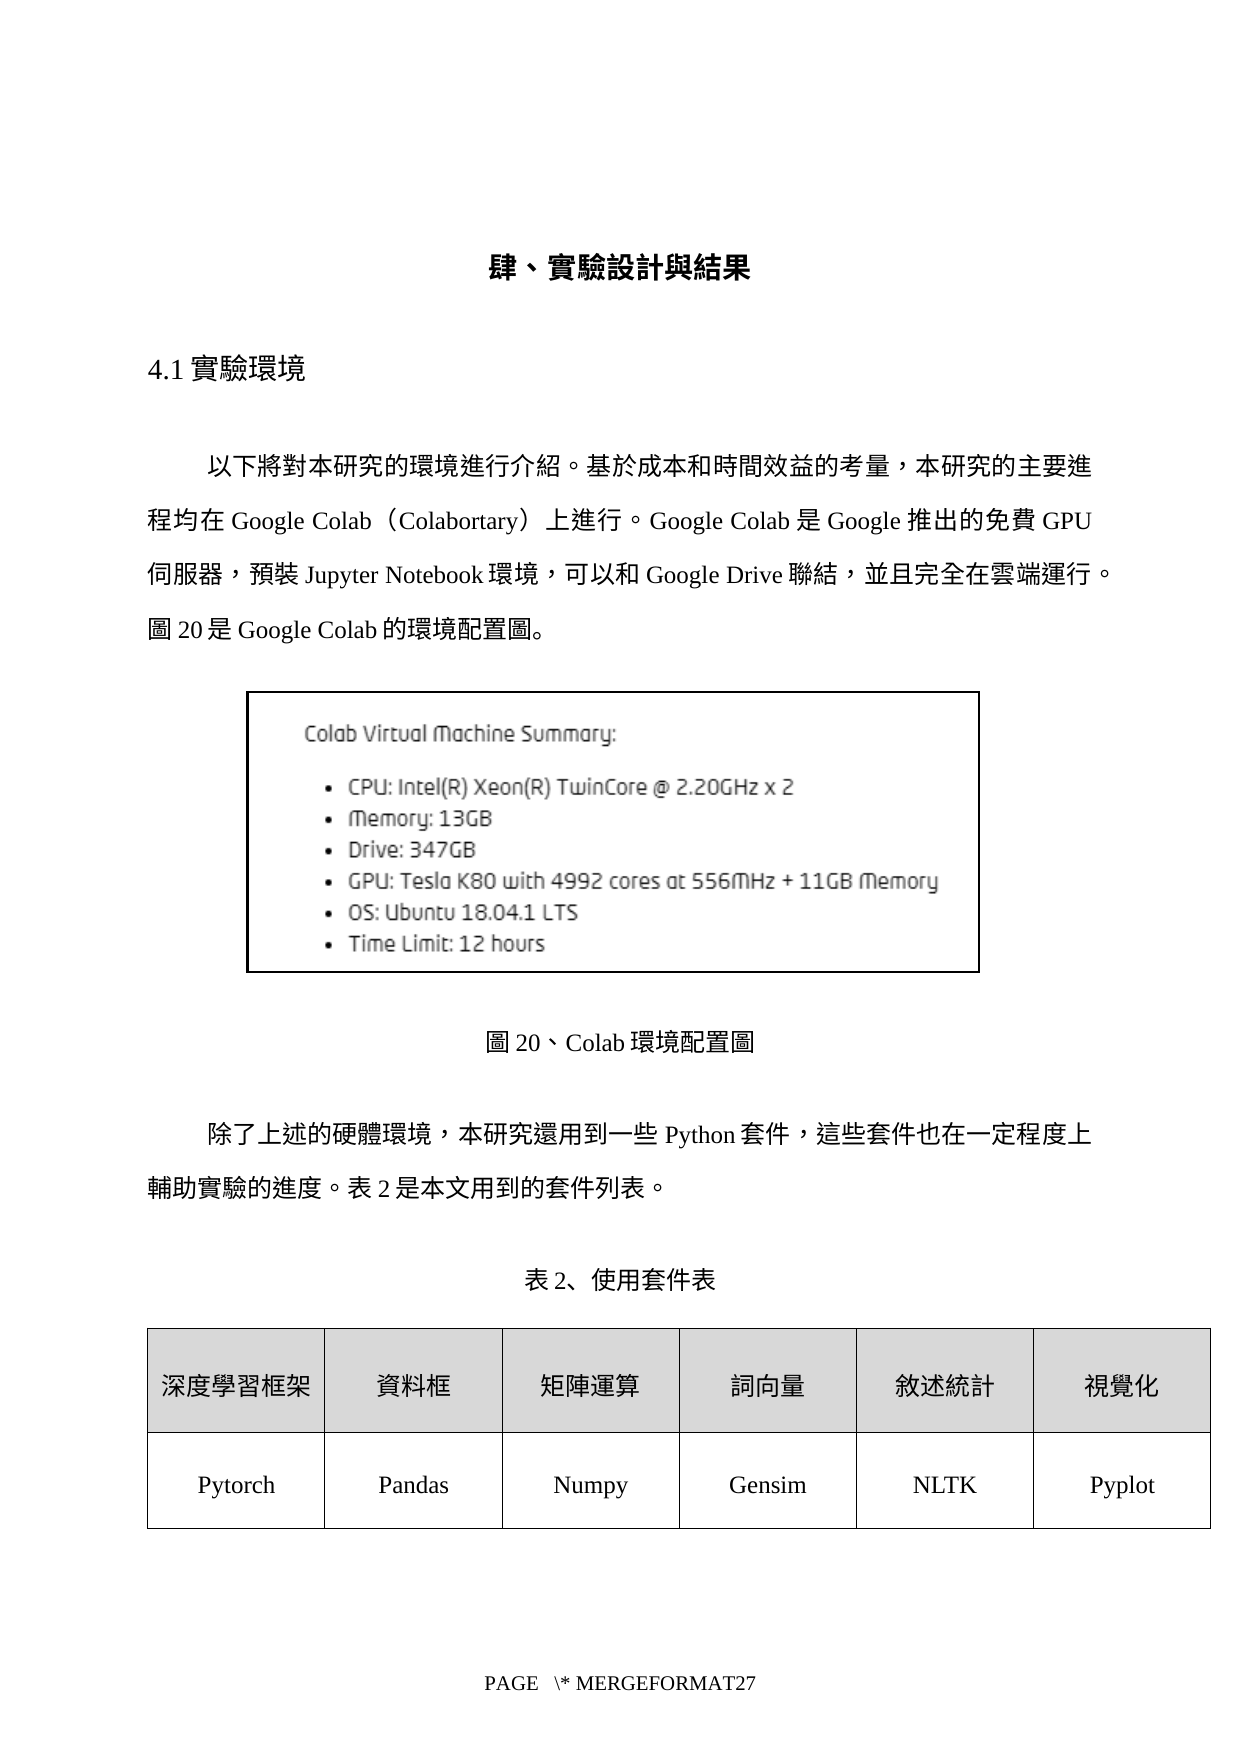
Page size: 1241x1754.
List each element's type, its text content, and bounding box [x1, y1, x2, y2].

table_header 敘述統計 [857, 1329, 1033, 1432]
table_header 資料框 [325, 1329, 502, 1432]
table_cell Pandas [325, 1433, 502, 1528]
text 4.1實驗環境 [148, 345, 1092, 388]
table_cell Gensim [680, 1433, 856, 1528]
table_header 詞向量 [680, 1329, 856, 1432]
table_cell Numpy [503, 1433, 679, 1528]
text 圖20、Colab環境配置圖 [148, 1023, 1092, 1059]
text 以下將對本研究的環境進行介紹。基於成本和時間效益的考量，本研究的主要進程均在Google Colab（Colabortary）上進行。Google Colab是Google推出的免費GPU伺服器，預裝Jupyter Notebook環境，可以和Google Drive聯結，並且完全在雲端運行。圖20是Google Colab的環境配置圖。 [148, 446, 1092, 646]
table_cell Pytorch [148, 1433, 324, 1528]
table_header 視覺化 [1034, 1329, 1210, 1432]
list 實驗設計與結果 [148, 244, 1092, 287]
table_header 深度學習框架 [148, 1329, 324, 1432]
picture [285, 701, 956, 969]
text 表2、使用套件表 [148, 1261, 1092, 1297]
table_cell Pyplot [1034, 1433, 1210, 1528]
table_header 矩陣運算 [503, 1329, 679, 1432]
table_cell NLTK [857, 1433, 1033, 1528]
text 除了上述的硬體環境，本研究還用到一些Python套件，這些套件也在一定程度上輔助實驗的進度。表2是本文用到的套件列表。 [148, 1114, 1092, 1205]
